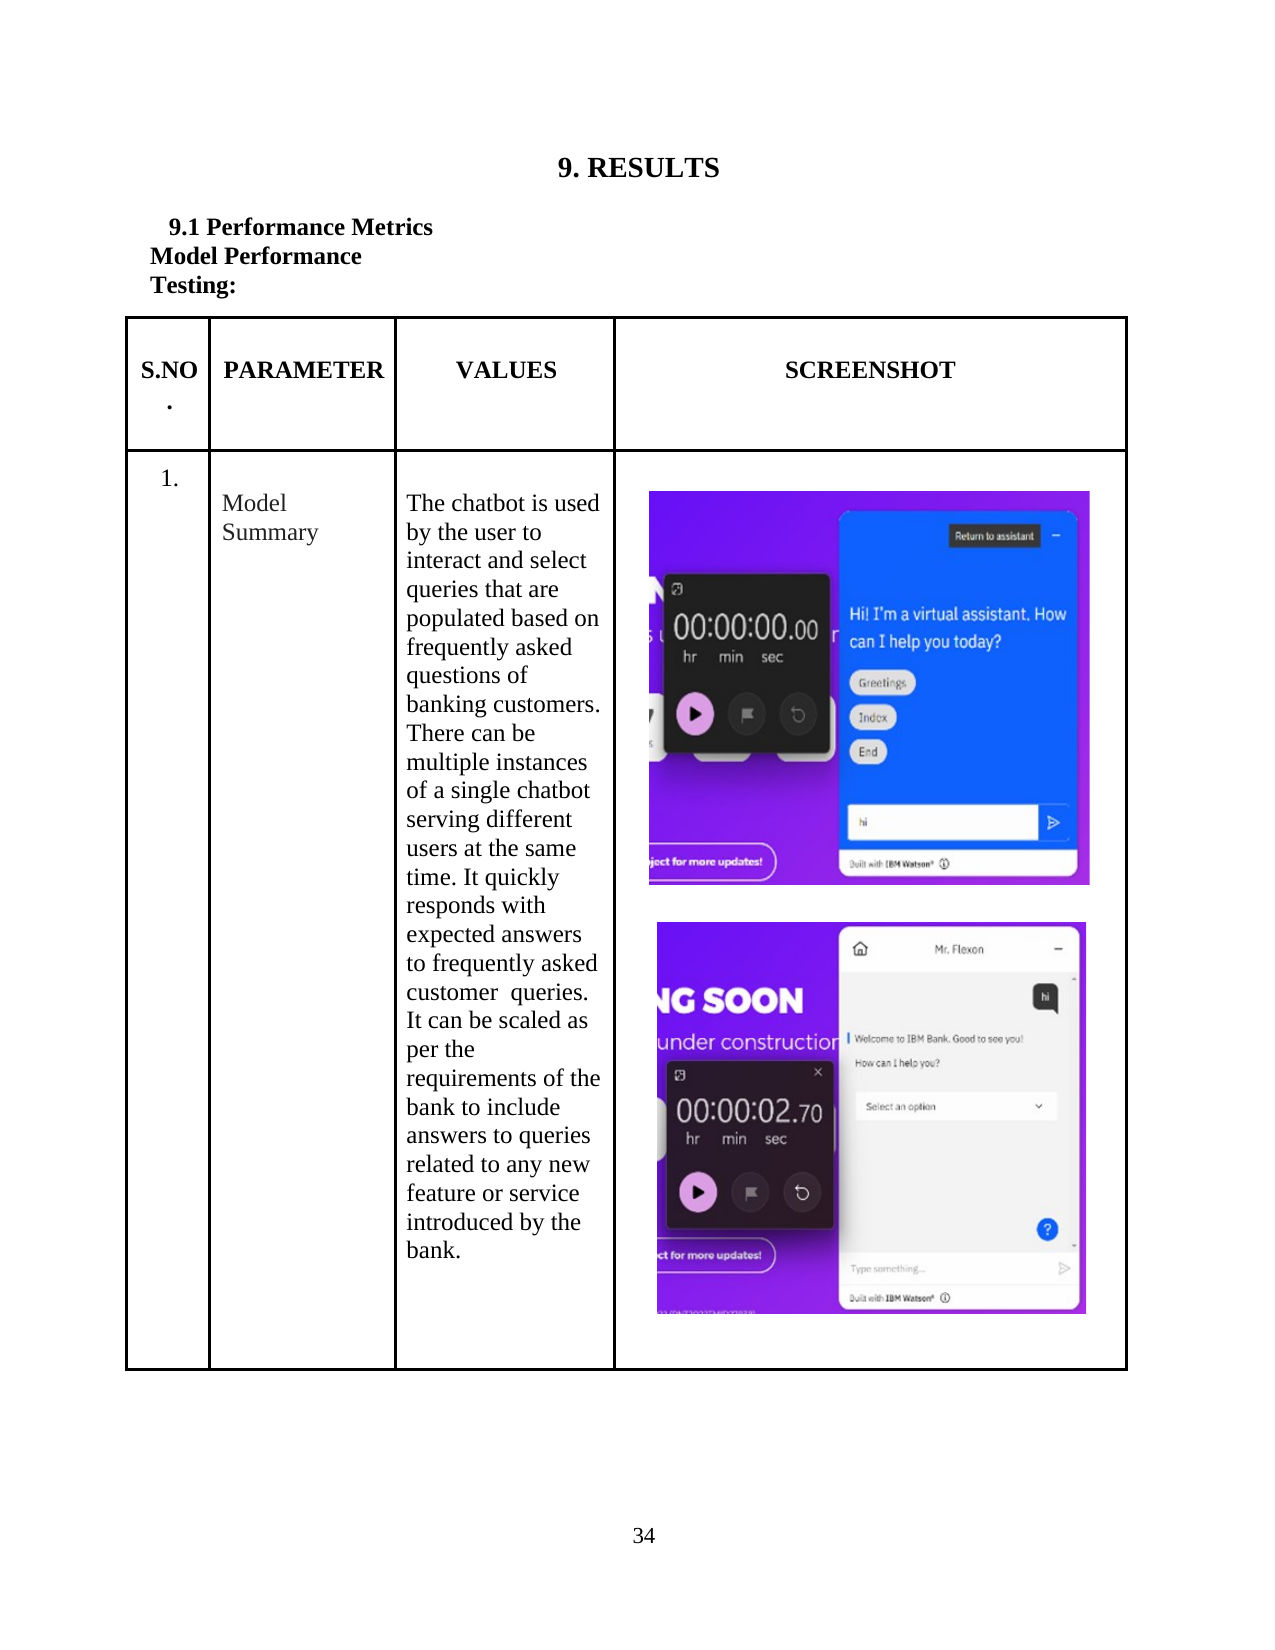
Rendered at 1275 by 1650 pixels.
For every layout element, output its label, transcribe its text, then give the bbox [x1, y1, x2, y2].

table_header SCREENSHOT [616, 319, 1125, 448]
table_header PARAMETER [211, 319, 394, 448]
table_header VALUES [397, 319, 613, 448]
table_cell [616, 452, 1125, 1368]
table_cell Model Summary [211, 452, 394, 1368]
table_header S.NO . [128, 319, 208, 448]
subtitle 9.1 Performance Metrics Model Performance Testing: [150, 212, 454, 298]
picture [649, 491, 1090, 885]
table_cell The chatbot is used by the user to interact and select queries that are populated based on frequently asked questions of banking customers. There can be multiple instances of a single chatbot serving different users at the same time. It quickly responds with expected answers to frequently asked customer queries. It can be scaled as per the requirements of the bank to include answers to queries related to any new feature or service introduced by the bank. [397, 452, 613, 1368]
subtitle RESULTS [558, 150, 1275, 183]
table_cell 1. [128, 452, 208, 1368]
picture [657, 922, 1087, 1314]
